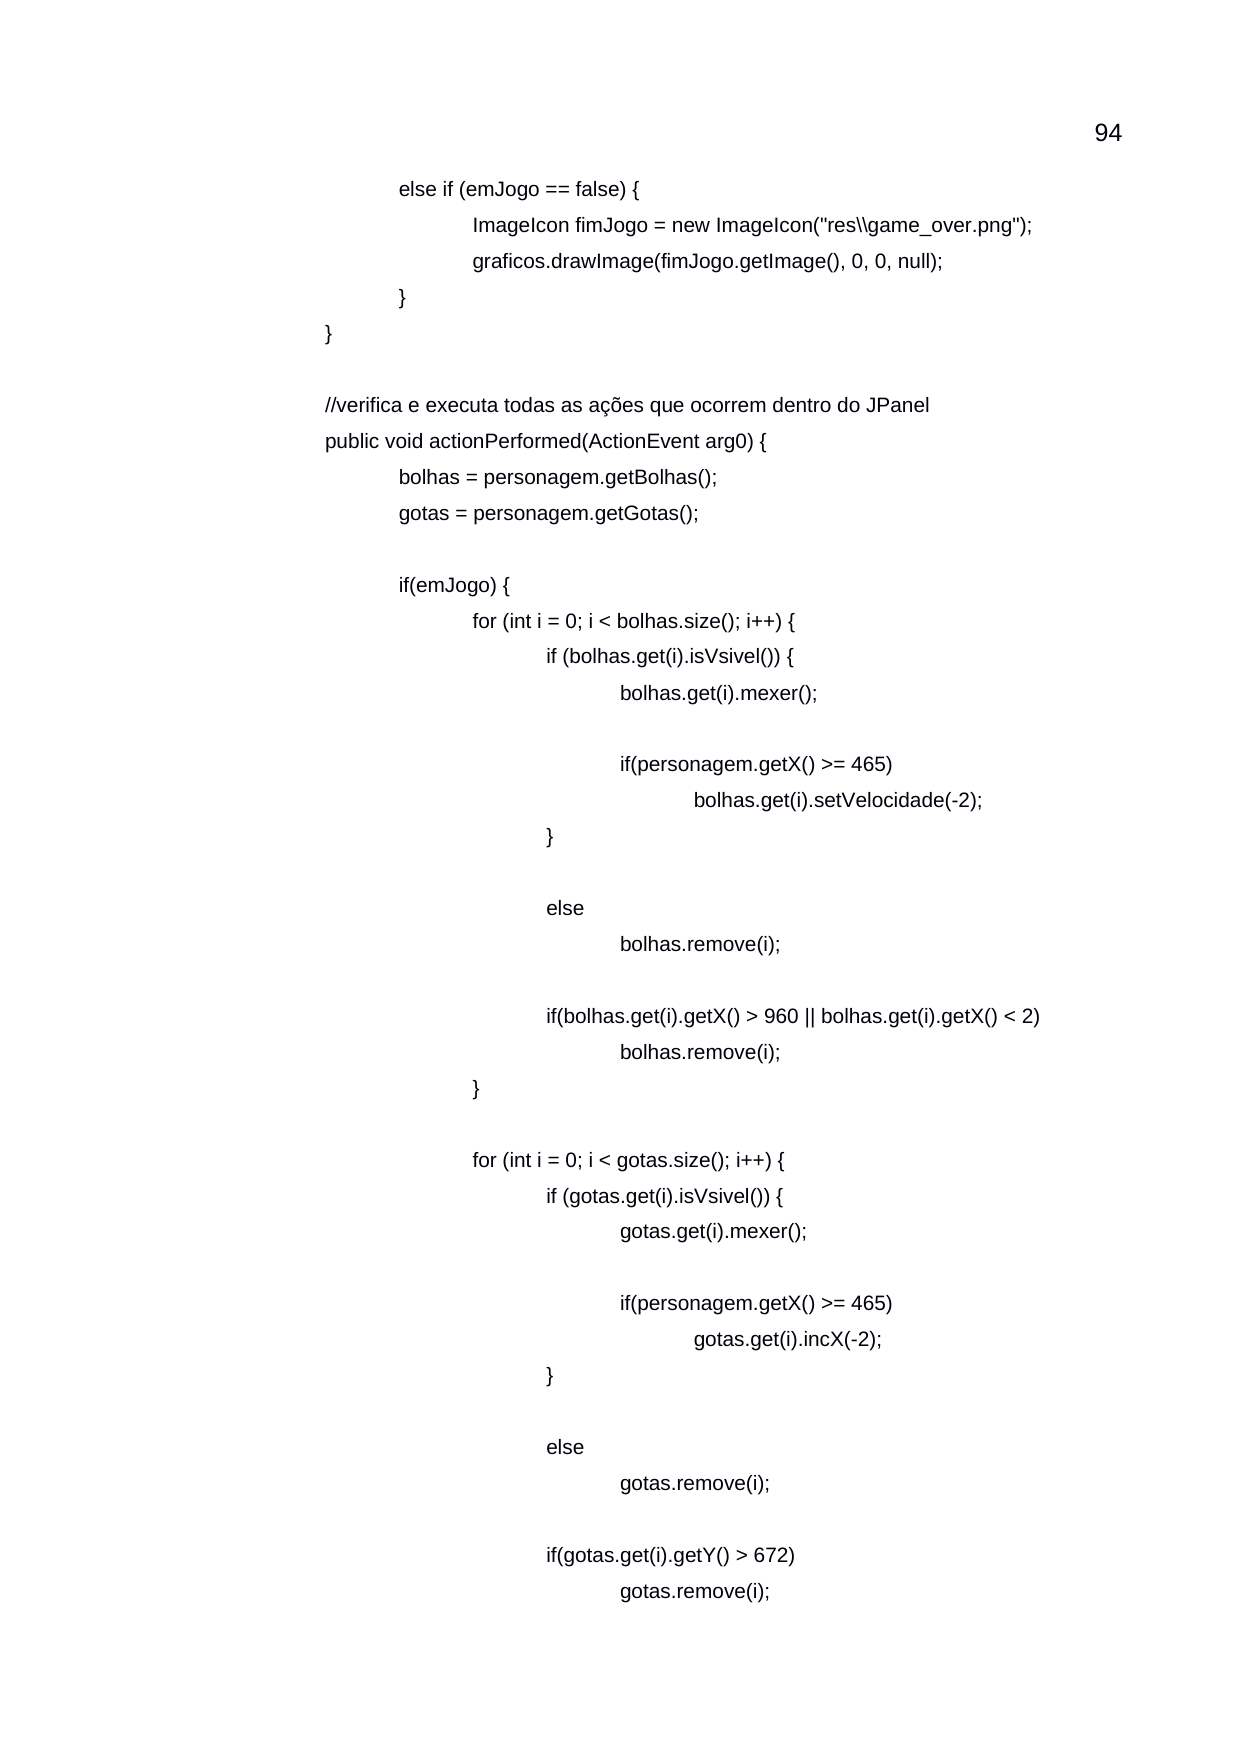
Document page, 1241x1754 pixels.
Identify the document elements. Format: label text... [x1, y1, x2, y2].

text public void actionPerformed(ActionEvent arg0) { [177, 429, 1122, 453]
text ImageIcon fimJogo = new ImageIcon("res\\game_over.png"); [177, 213, 1122, 237]
text bolhas = personagem.getBolhas(); [177, 465, 1122, 489]
text } [177, 285, 1122, 309]
text gotas.remove(i); [177, 1579, 1122, 1603]
text } [177, 321, 1122, 345]
text bolhas.remove(i); [177, 1040, 1122, 1064]
text if(emJogo) { [177, 572, 1122, 596]
text gotas.get(i).mexer(); [177, 1219, 1122, 1243]
text gotas = personagem.getGotas(); [177, 501, 1122, 524]
text if (bolhas.get(i).isVsivel()) { [177, 644, 1122, 668]
text bolhas.get(i).setVelocidade(-2); [177, 788, 1122, 812]
text if(personagem.getX() >= 465) [177, 752, 1122, 776]
text else [177, 1435, 1122, 1459]
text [177, 249, 1122, 273]
text gotas.remove(i); [177, 1471, 1122, 1495]
text gotas.get(i).incX(-2); [177, 1327, 1122, 1351]
text else [177, 896, 1122, 920]
text if(gotas.get(i).getY() > 672) [177, 1543, 1122, 1567]
text if(bolhas.get(i).getX() > 960 || bolhas.get(i).getX() < 2) [177, 1004, 1122, 1028]
text if (gotas.get(i).isVsivel()) { [177, 1183, 1122, 1207]
text for (int i = 0; i < gotas.size(); i++) { [177, 1147, 1122, 1171]
text for (int i = 0; i < bolhas.size(); i++) { [177, 608, 1122, 632]
text bolhas.get(i).mexer(); [177, 680, 1122, 704]
text } [177, 1363, 1122, 1387]
text if(personagem.getX() >= 465) [177, 1291, 1122, 1315]
text } [177, 1076, 1122, 1099]
text //verifica e executa todas as ações que ocorrem dentro do JPanel [177, 393, 1122, 417]
text else if (emJogo == false) { [177, 177, 1122, 201]
text } [177, 824, 1122, 848]
text bolhas.remove(i); [177, 932, 1122, 956]
